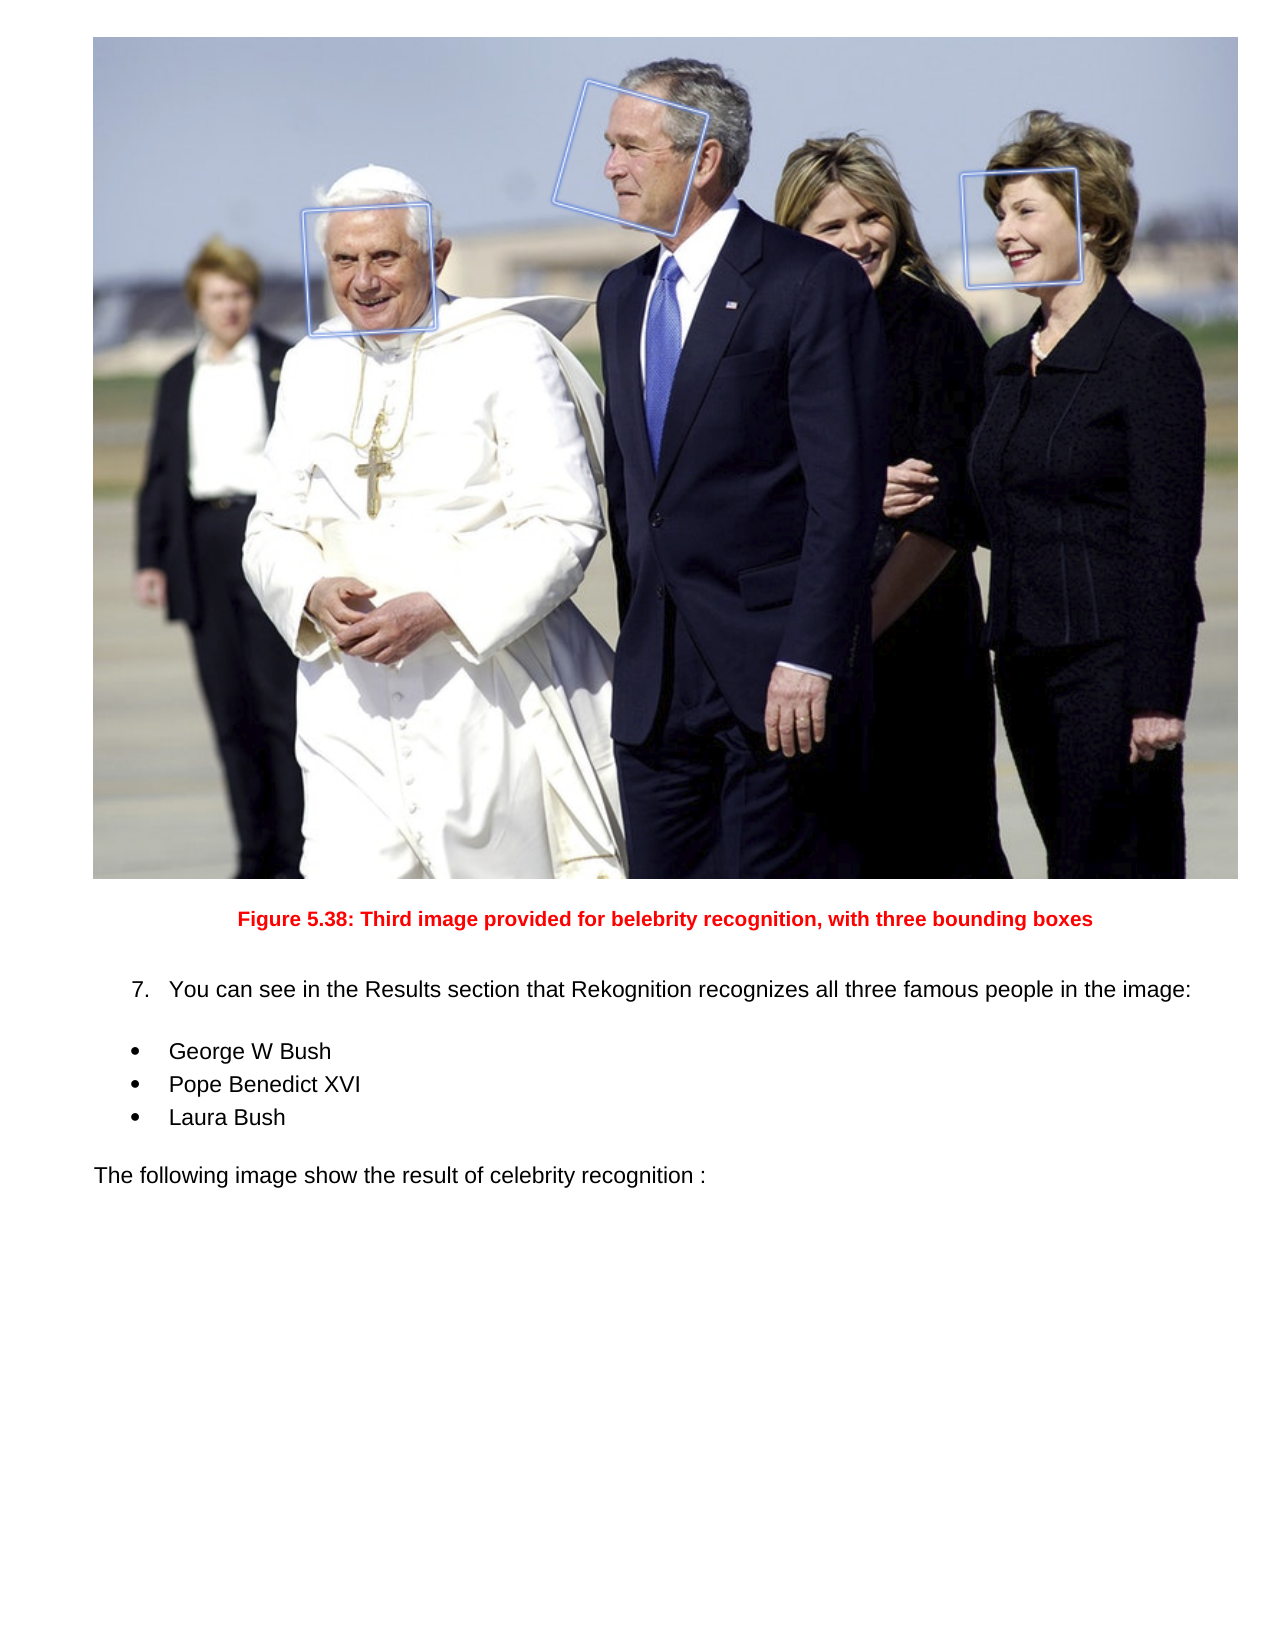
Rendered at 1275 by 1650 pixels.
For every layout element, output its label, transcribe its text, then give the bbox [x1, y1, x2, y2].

text Pope Benedict XVI [131, 1071, 1237, 1098]
text Laura Bush [131, 1104, 1237, 1131]
text You can see in the Results section that Rekognition recognizes all three famous people in the image: [131, 976, 1237, 1003]
text The following image show the result of celebrity recognition : [94, 1162, 1237, 1188]
text Figure 5.38: Third image provided for belebrity recognition, with three bounding boxes [94, 907, 1237, 931]
picture [93, 37, 1238, 879]
text George W Bush [131, 1038, 1237, 1065]
